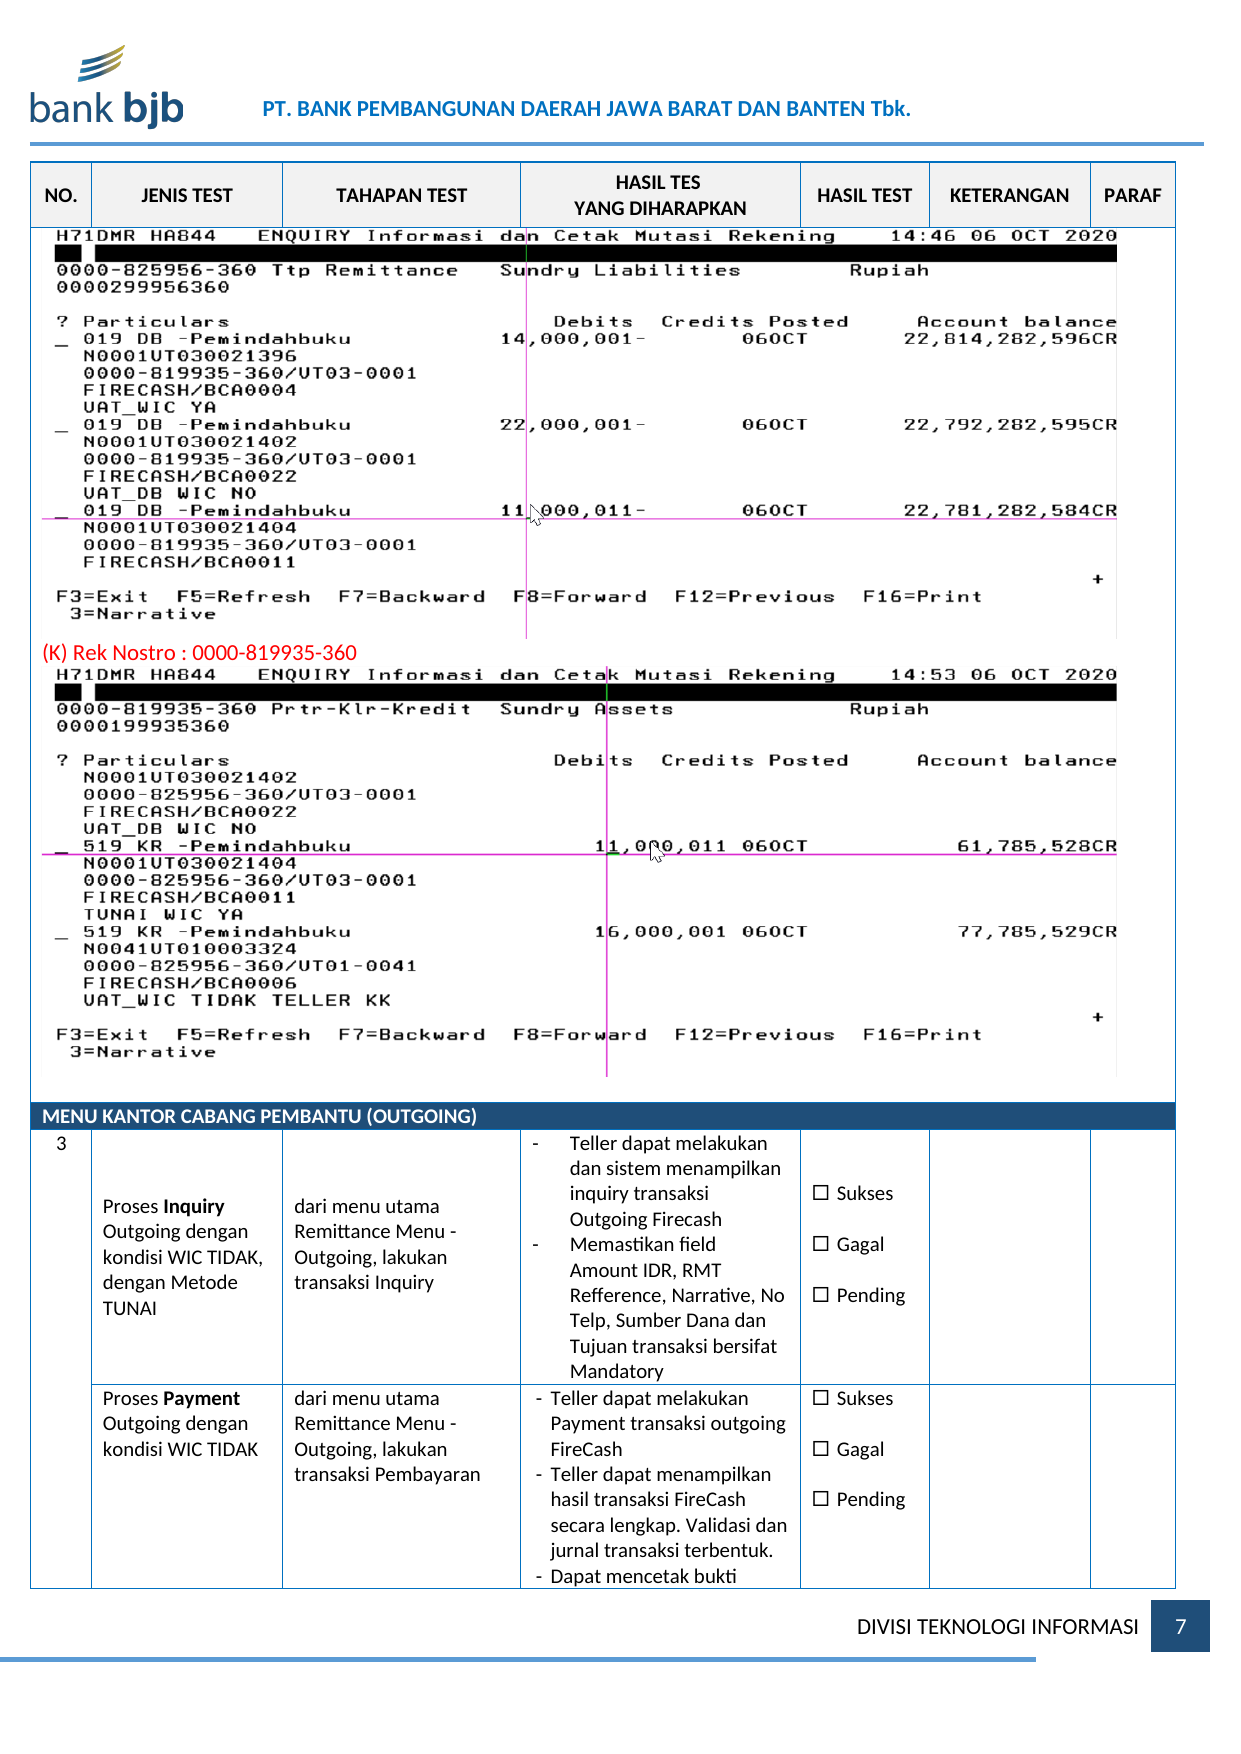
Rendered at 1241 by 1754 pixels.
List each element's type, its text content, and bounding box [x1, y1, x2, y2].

table_header TAHAPAN TEST [283, 163, 520, 227]
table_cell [283, 1385, 520, 1588]
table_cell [521, 1385, 800, 1588]
table_cell [1091, 1130, 1175, 1384]
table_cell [31, 228, 1175, 1102]
picture [30, 45, 183, 130]
table_cell 3 [31, 1130, 91, 1588]
table_cell [930, 1385, 1090, 1588]
picture [41, 228, 1117, 639]
table_cell Sukses Gagal Pending [801, 1130, 929, 1384]
table_cell MENU KANTOR CABANG PEMBANTU (OUTGOING) [31, 1103, 1175, 1129]
table_cell dari menu utama Remittance Menu - Outgoing, lakukan transaksi Inquiry [283, 1130, 520, 1384]
table_header PARAF [1091, 163, 1175, 227]
picture [41, 666, 1117, 1077]
table_cell [930, 1130, 1090, 1384]
table_header HASIL TEST [801, 163, 929, 227]
table_header HASIL TES YANG DIHARAPKAN [521, 163, 800, 227]
table_cell Teller dapat melakukan dan sistem menampilkan inquiry transaksi Outgoing Firecash Memastikan field Amount IDR, RMT Refference, Narrative, No Telp, Sumber Dana dan Tujuan transaksi bersifat Mandatory [521, 1130, 800, 1384]
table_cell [92, 1385, 282, 1588]
table_cell Sukses Gagal Pending [801, 1385, 929, 1588]
table_cell [1091, 1385, 1175, 1588]
table_header KETERANGAN [930, 163, 1090, 227]
table_header NO. [31, 163, 91, 227]
table_header JENIS TEST [92, 163, 282, 227]
table_cell Proses Inquiry Outgoing dengan kondisi WIC TIDAK, dengan Metode TUNAI [92, 1130, 282, 1384]
